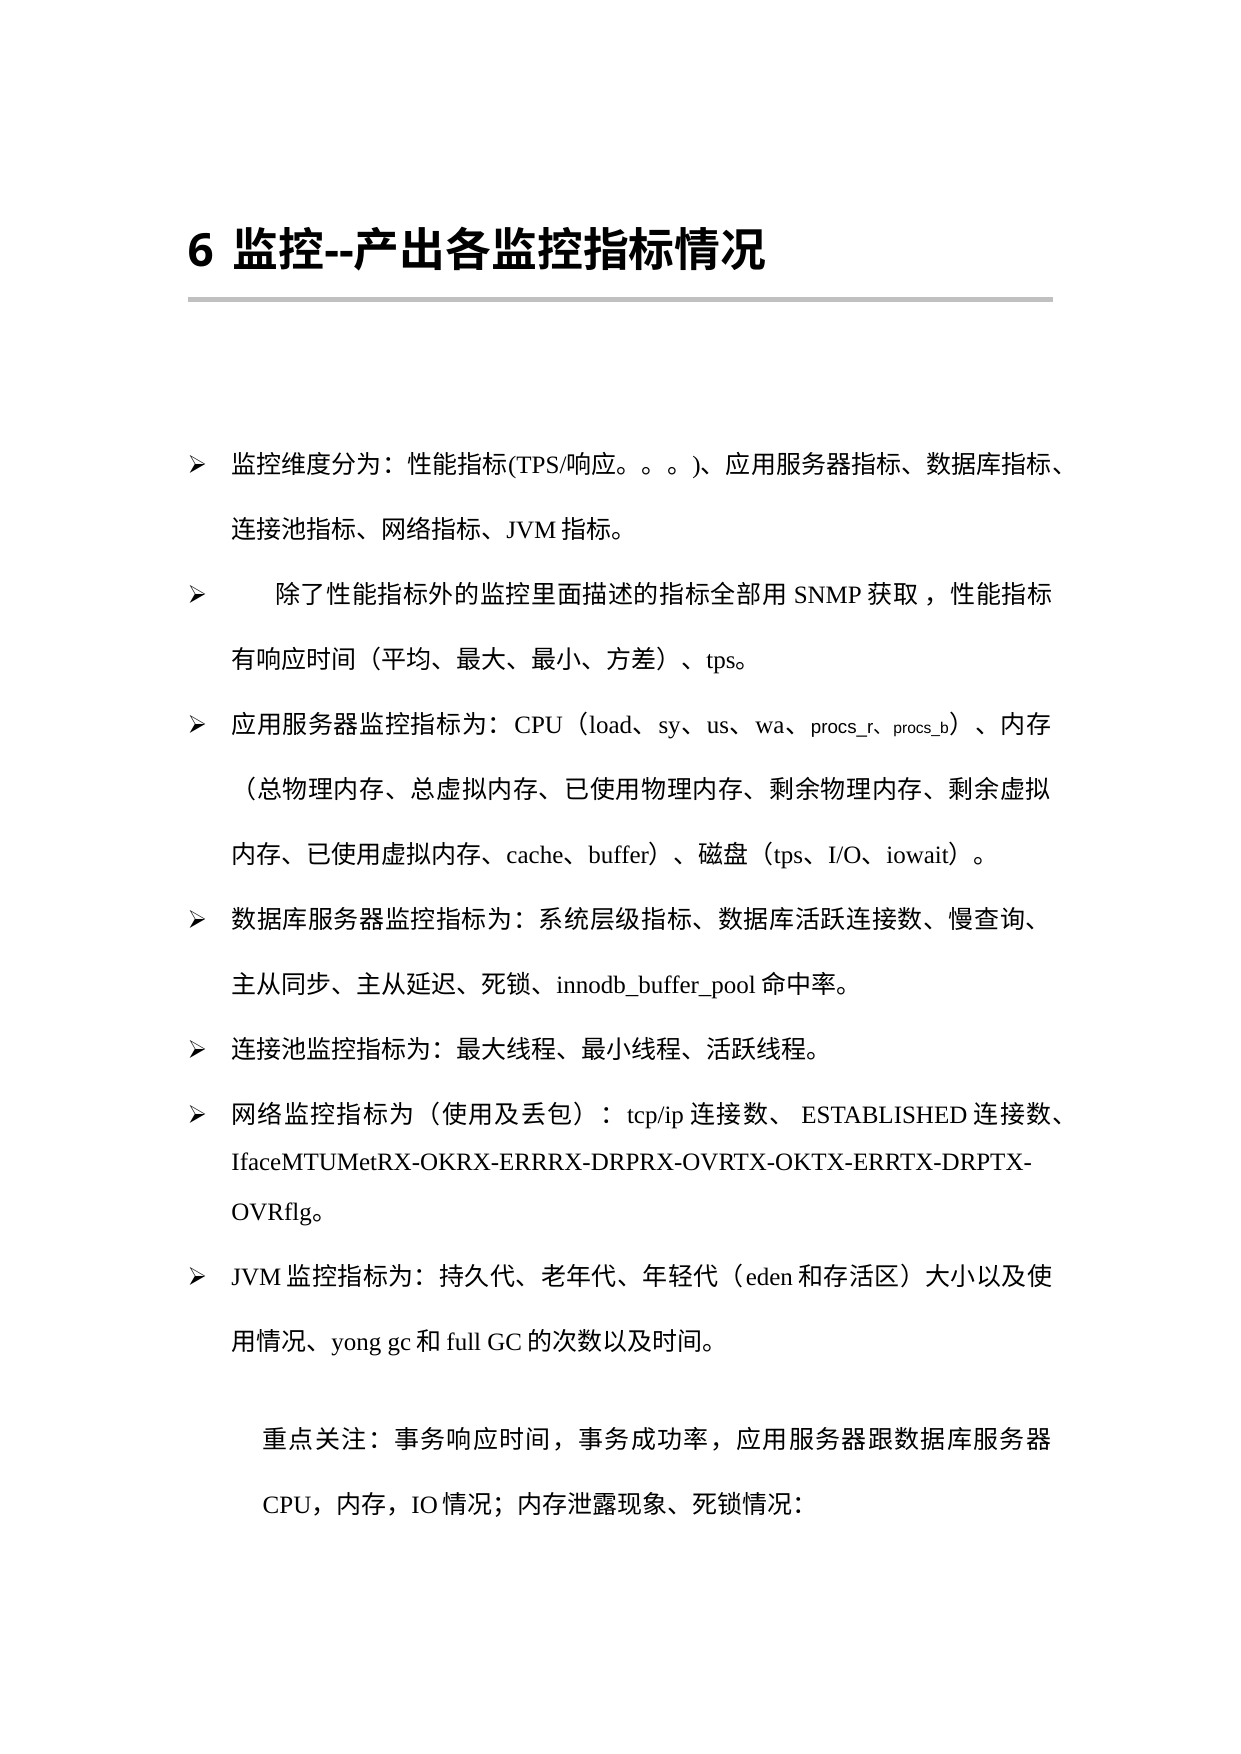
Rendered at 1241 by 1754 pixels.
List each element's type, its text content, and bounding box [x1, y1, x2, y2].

list JVM监控指标为：持久代、老年代、年轻代（eden和存活区）大小以及使用情况、yong gc和full GC的次数以及时间。 [187, 1242, 1053, 1372]
list 应用服务器监控指标为：CPU（load、sy、us、wa、procs_r、procs_b）、内存（总物理内存、总虚拟内存、已使用物理内存、剩余物理内存、剩余虚拟内存、已使用虚拟内存、cache、buffer）、磁盘（tps、I/O、iowait）。 [187, 690, 1053, 885]
subtitle 监控--产出各监控指标情况 [187, 197, 1053, 302]
list 除了性能指标外的监控里面描述的指标全部用SNMP获取 ，性能指标有响应时间（平均、最大、最小、方差）、tps。 [187, 560, 1053, 690]
text 重点关注：事务响应时间，事务成功率，应用服务器跟数据库服务器CPU，内存，IO情况；内存泄露现象、死锁情况： [262, 1405, 1053, 1535]
list 数据库服务器监控指标为：系统层级指标、数据库活跃连接数、慢查询、主从同步、主从延迟、死锁、innodb_buffer_pool命中率。 [187, 885, 1053, 1015]
list 网络监控指标为（使用及丢包）：tcp/ip连接数、 ESTABLISHED连接数、IfaceMTUMetRX-OKRX-ERRRX-DRPRX-OVRTX-OKTX-ERRTX-DRPTX-OVRflg。 [187, 1080, 1053, 1242]
list 监控维度分为：性能指标(TPS/响应。。。)、应用服务器指标、数据库指标、连接池指标、网络指标、JVM指标。 [187, 430, 1053, 560]
list 连接池监控指标为：最大线程、最小线程、活跃线程。 [187, 1015, 1053, 1080]
